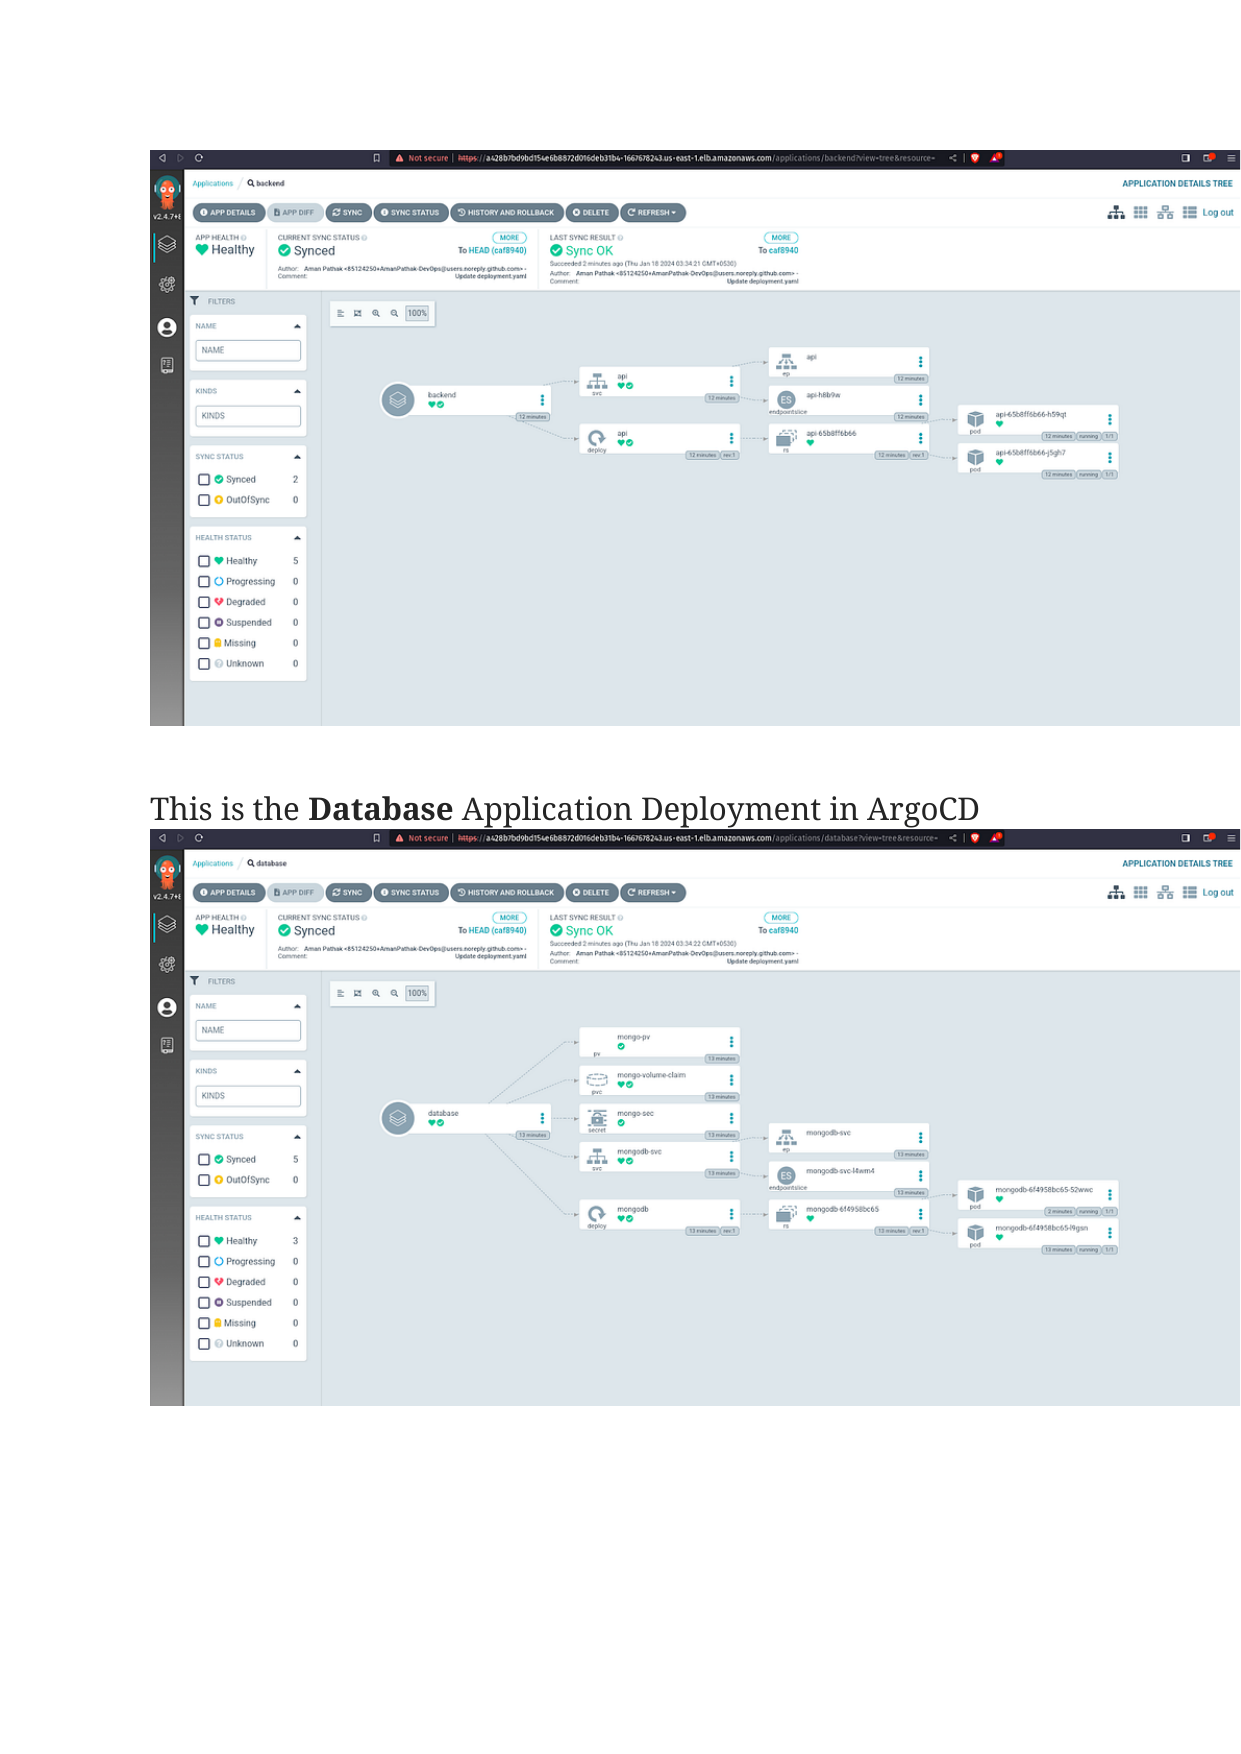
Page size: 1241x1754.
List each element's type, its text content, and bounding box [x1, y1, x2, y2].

picture [150, 829, 1241, 1406]
text This is the Database Application Deployment in ArgoCD [150, 779, 1090, 829]
picture [150, 150, 1241, 726]
